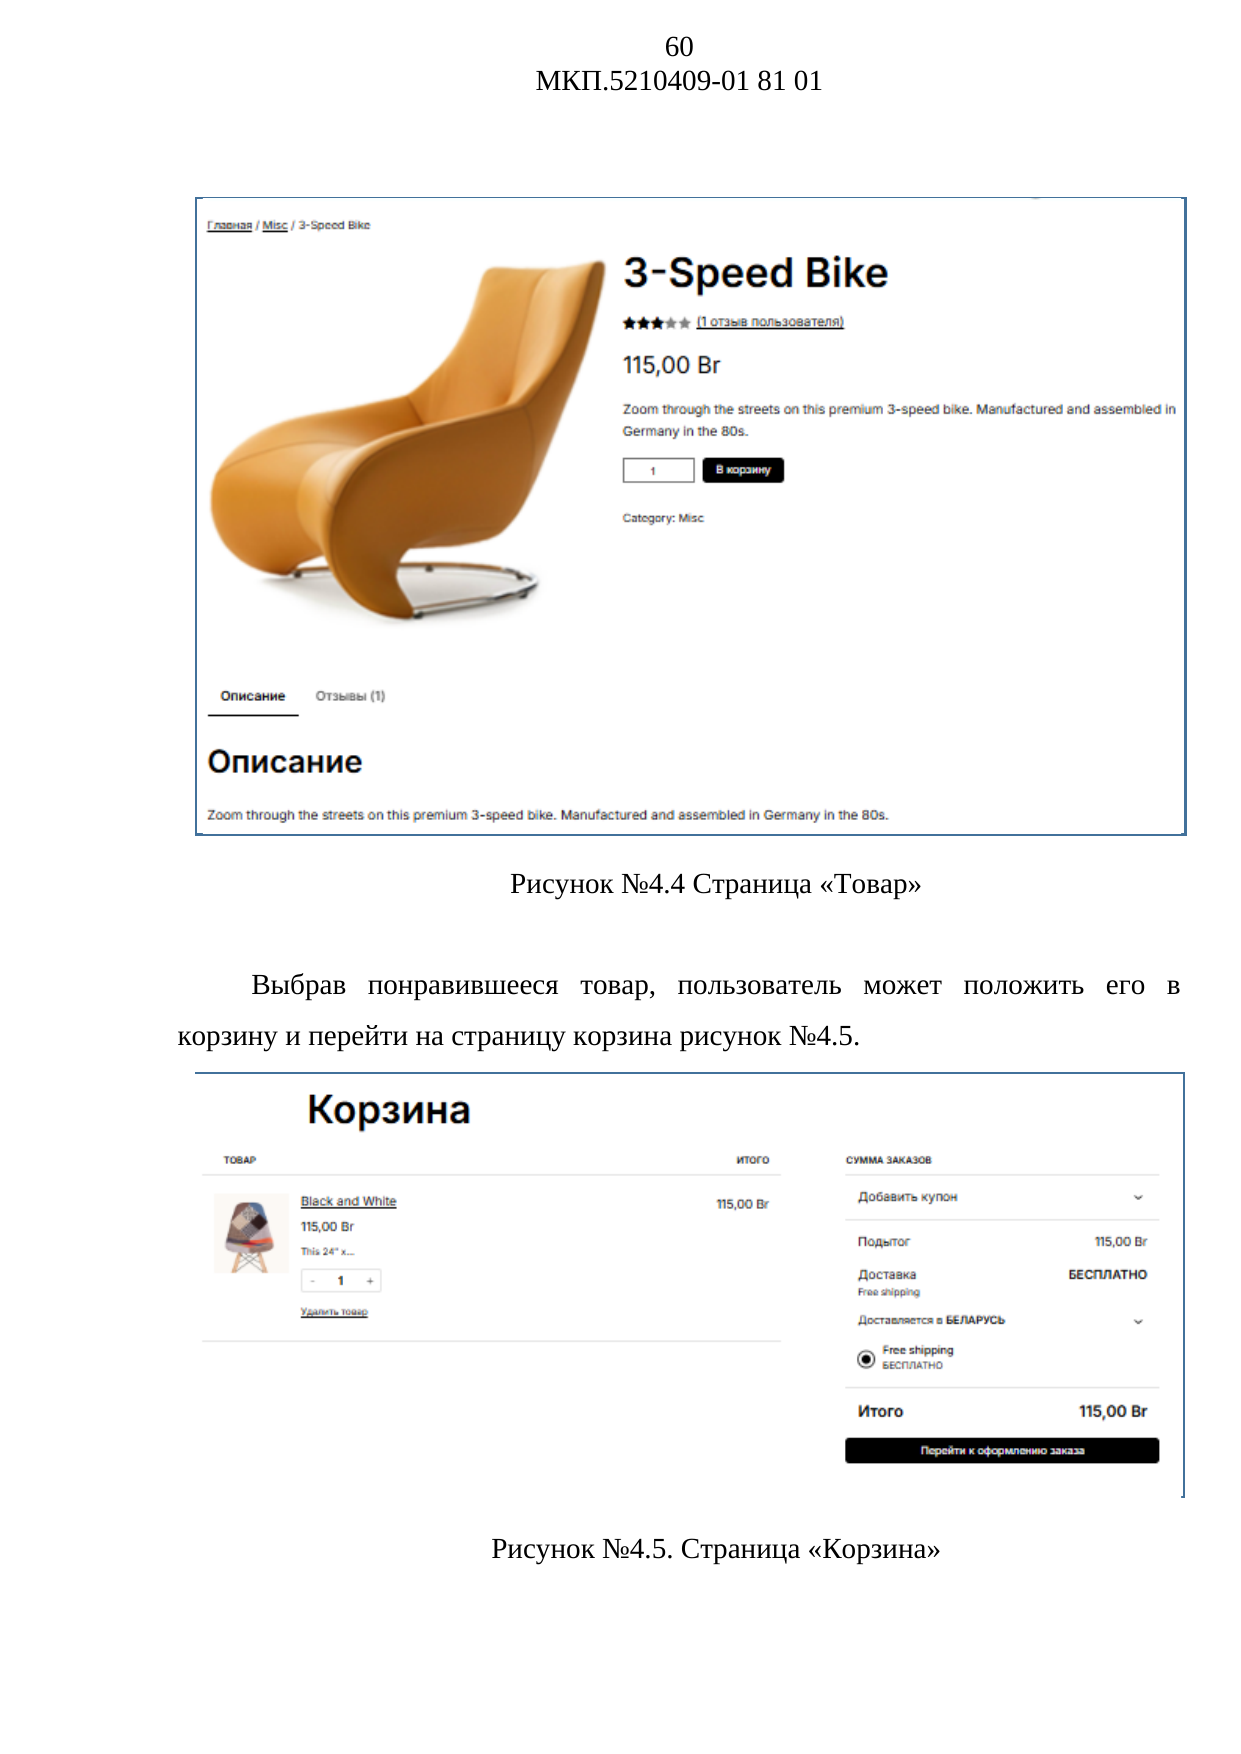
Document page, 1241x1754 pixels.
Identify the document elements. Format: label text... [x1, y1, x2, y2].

text Рисунок №4.5. Страница «Корзина» [177, 1498, 1181, 1564]
picture [177, 1074, 1182, 1498]
text Выбрав понравившееся товар, пользователь может положить его в корзину и перейти на страницу корзина рисунок №4.5. [177, 967, 1181, 1051]
picture [202, 198, 1182, 834]
